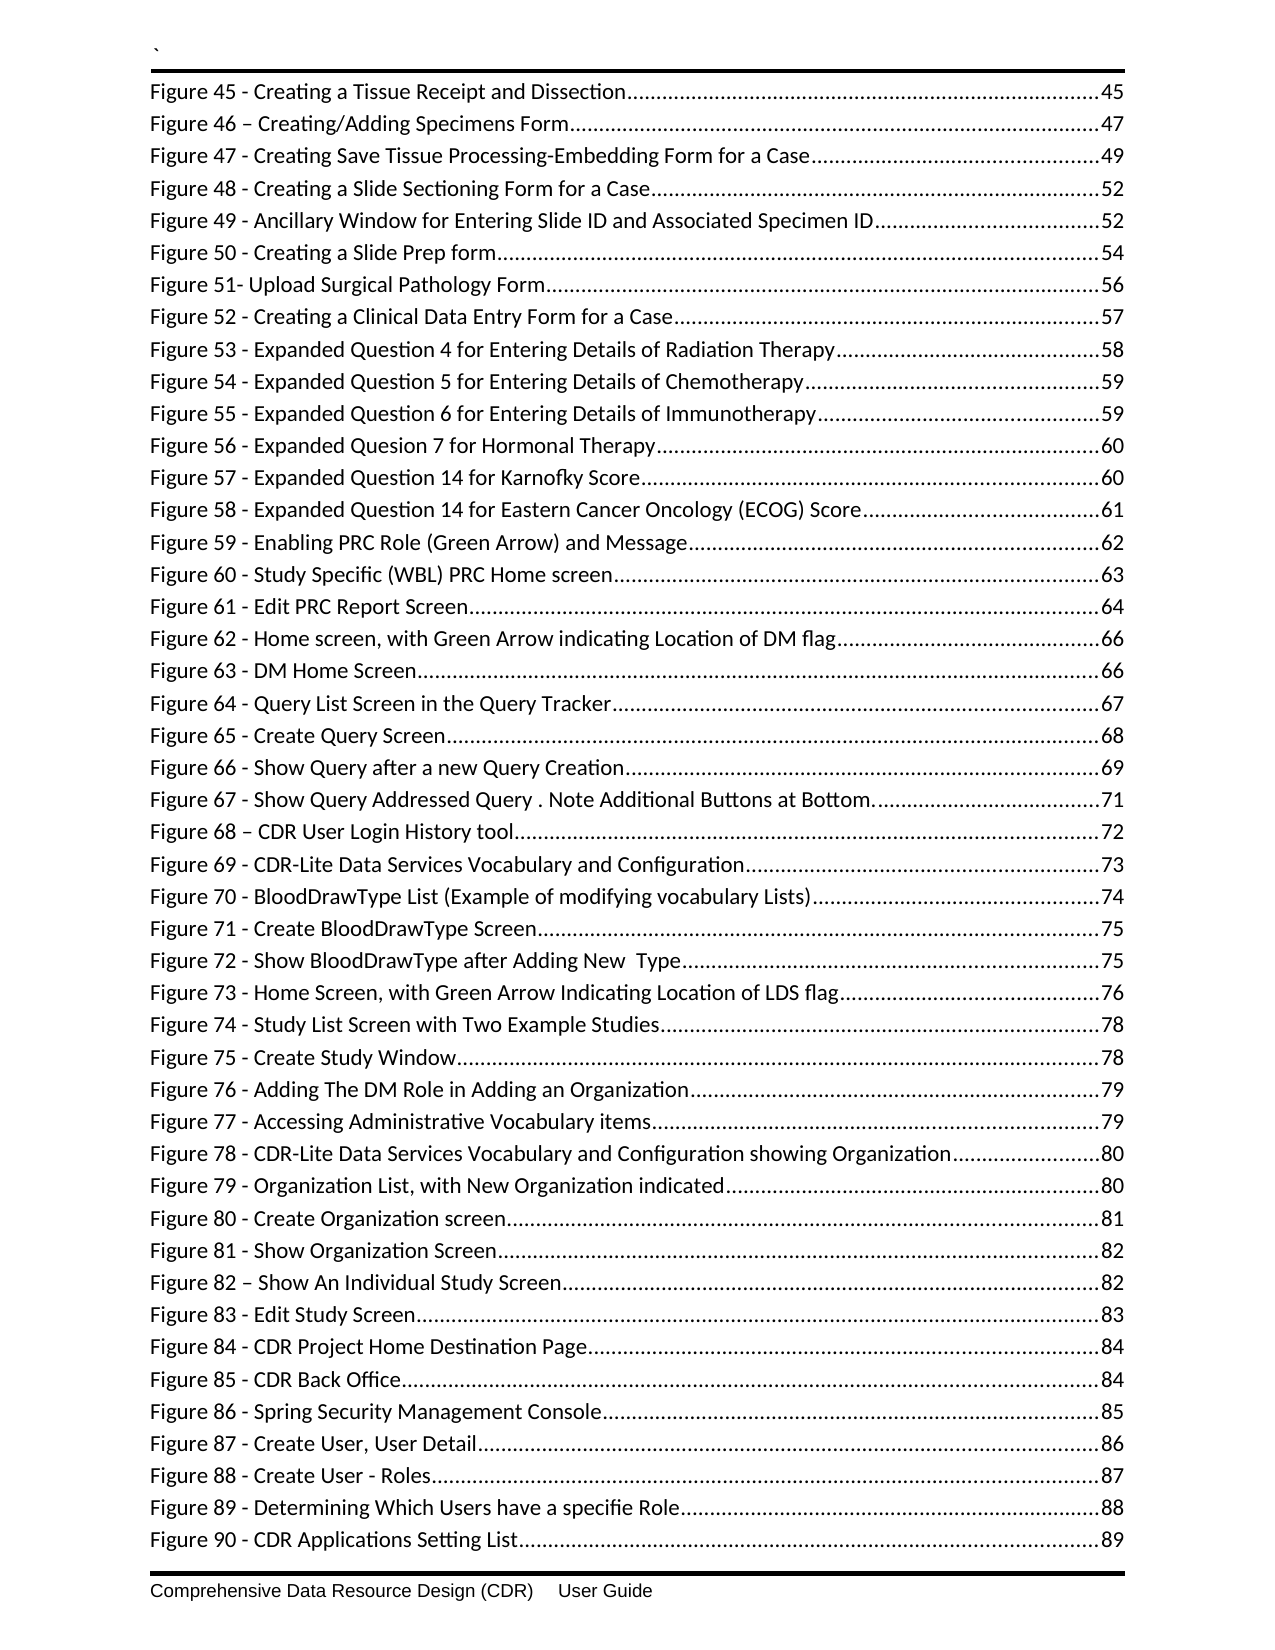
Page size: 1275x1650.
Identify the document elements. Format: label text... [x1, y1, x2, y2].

text Figure 80 - Create Organization screen 81 [150, 1204, 1125, 1232]
text Figure 66 - Show Query after a new Query Creation 69 [150, 753, 1125, 781]
text Figure 49 - Ancillary Window for Entering Slide ID and Associated Specimen ID 52 [150, 206, 1125, 234]
text Figure 76 - Adding The DM Role in Adding an Organization 79 [150, 1075, 1125, 1103]
text Figure 55 - Expanded Question 6 for Entering Details of Immunotherapy 59 [150, 399, 1125, 427]
text Figure 52 - Creating a Clinical Data Entry Form for a Case 57 [150, 302, 1125, 331]
text Figure 84 - CDR Project Home Destination Page 84 [150, 1332, 1125, 1361]
text Figure 54 - Expanded Question 5 for Entering Details of Chemotherapy 59 [150, 367, 1125, 395]
text Figure 74 - Study List Screen with Two Example Studies 78 [150, 1011, 1125, 1039]
text Figure 65 - Create Query Screen 68 [150, 721, 1125, 749]
text Figure 63 - DM Home Screen 66 [150, 657, 1125, 684]
text Figure 60 - Study Specific (WBL) PRC Home screen 63 [150, 560, 1125, 588]
text Figure 45 - Creating a Tissue Receipt and Dissection 45 [150, 77, 1125, 105]
text Figure 75 - Create Study Window 78 [150, 1043, 1125, 1071]
text Figure 70 - BloodDrawType List (Example of modifying vocabulary Lists) 74 [150, 882, 1125, 910]
text Figure 90 - CDR Applications Setting List 89 [150, 1526, 1125, 1554]
text Figure 53 - Expanded Question 4 for Entering Details of Radiation Therapy 58 [150, 335, 1125, 363]
text Figure 51- Upload Surgical Pathology Form 56 [150, 270, 1125, 298]
text Figure 48 - Creating a Slide Sectioning Form for a Case 52 [150, 174, 1125, 202]
text Figure 77 - Accessing Administrative Vocabulary items 79 [150, 1107, 1125, 1135]
text Figure 79 - Organization List, with New Organization indicated 80 [150, 1172, 1125, 1199]
text Figure 87 - Create User, User Detail 86 [150, 1429, 1125, 1457]
text Figure 81 - Show Organization Screen 82 [150, 1236, 1125, 1264]
text Figure 67 - Show Query Addressed Query . Note Additional Buttons at Bottom. 71 [150, 785, 1125, 813]
text Figure 64 - Query List Screen in the Query Tracker 67 [150, 689, 1125, 717]
text Figure 72 - Show BloodDrawType after Adding New Type 75 [150, 946, 1125, 974]
text Figure 86 - Spring Security Management Console 85 [150, 1397, 1125, 1425]
text Figure 56 - Expanded Quesion 7 for Hormonal Therapy 60 [150, 431, 1125, 459]
text Figure 69 - CDR-Lite Data Services Vocabulary and Configuration 73 [150, 850, 1125, 878]
text Figure 83 - Edit Study Screen 83 [150, 1300, 1125, 1328]
text Figure 82 – Show An Individual Study Screen 82 [150, 1268, 1125, 1296]
text Figure 78 - CDR-Lite Data Services Vocabulary and Configuration showing Organization 80 [150, 1139, 1125, 1167]
text Figure 46 – Creating/Adding Specimens Form 47 [150, 109, 1125, 137]
text Figure 61 - Edit PRC Report Screen 64 [150, 592, 1125, 620]
text Figure 88 - Create User - Roles 87 [150, 1461, 1125, 1489]
text Figure 89 - Determining Which Users have a specifie Role 88 [150, 1493, 1125, 1521]
text Figure 58 - Expanded Question 14 for Eastern Cancer Oncology (ECOG) Score 61 [150, 496, 1125, 524]
text Figure 71 - Create BloodDrawType Screen 75 [150, 914, 1125, 942]
text Figure 50 - Creating a Slide Prep form 54 [150, 238, 1125, 266]
text Figure 73 - Home Screen, with Green Arrow Indicating Location of LDS flag 76 [150, 978, 1125, 1006]
text Figure 47 - Creating Save Tissue Processing-Embedding Form for a Case 49 [150, 142, 1125, 169]
text Figure 68 – CDR User Login History tool 72 [150, 817, 1125, 846]
text Figure 62 - Home screen, with Green Arrow indicating Location of DM flag 66 [150, 624, 1125, 652]
text Figure 57 - Expanded Question 14 for Karnofky Score 60 [150, 463, 1125, 491]
text Figure 59 - Enabling PRC Role (Green Arrow) and Message 62 [150, 528, 1125, 556]
text Figure 85 - CDR Back Office 84 [150, 1365, 1125, 1393]
